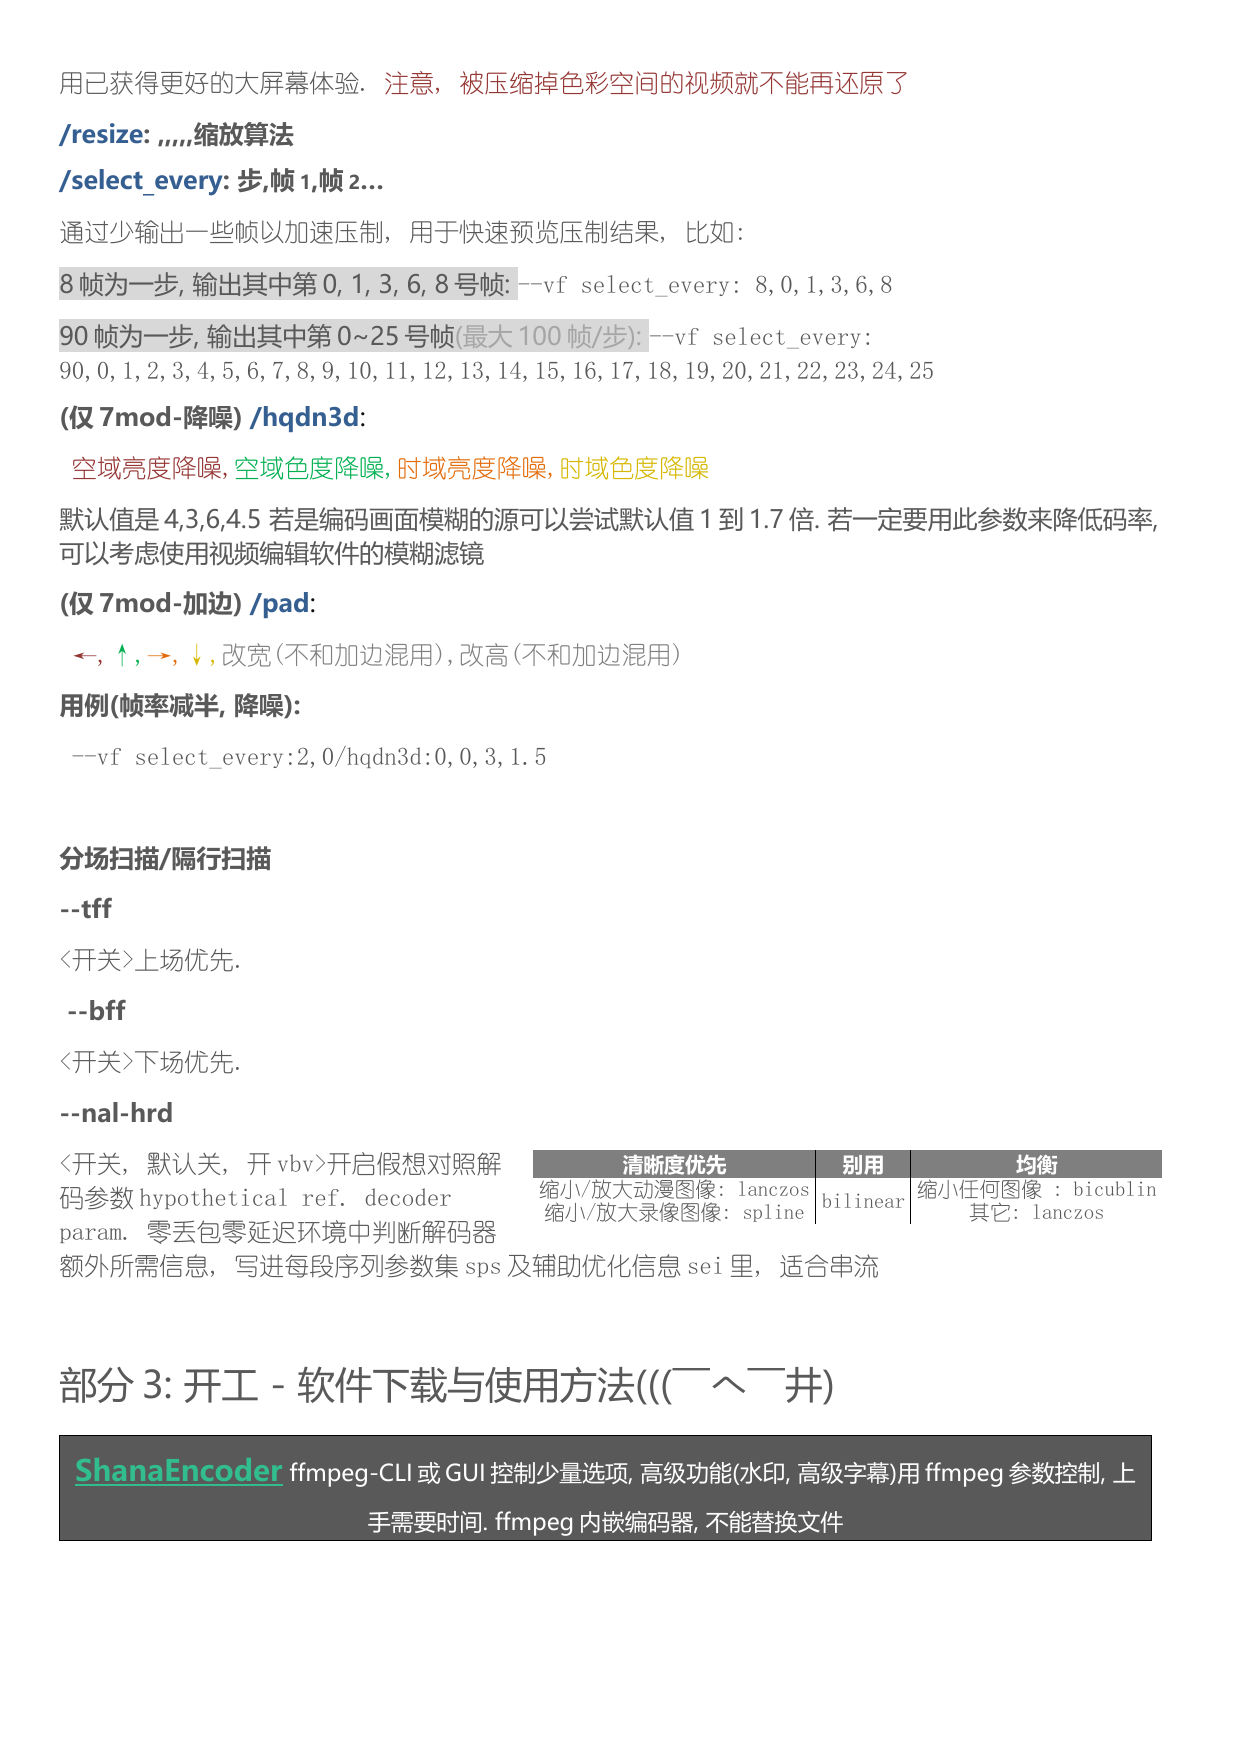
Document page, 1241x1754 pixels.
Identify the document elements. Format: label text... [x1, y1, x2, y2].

text <开关>上场优先. [59, 943, 1181, 977]
text 用例(帧率减半, 降噪): [59, 688, 1181, 722]
text ←,↑,→,↓,改宽(不和加边混用),改高(不和加边混用) [59, 637, 1181, 671]
table_header 均衡 [911, 1150, 1162, 1178]
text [59, 65, 1181, 99]
table_header 别用 [816, 1150, 910, 1178]
subtitle 部分3: 开工 - 软件下载与使用方法(((￣へ￣井) [59, 1350, 1181, 1418]
text 90帧为一步, 输出其中第0~25号帧(最大100帧/步): --vf select_every: 90,0,1,2,3,4,5,6,7,8,9,10,11,12,13,14,15,16,17,18,19,20,21,22,23,24,25 [59, 319, 1181, 387]
text 默认值是4,3,6,4.5 若是编码画面模糊的源可以尝试默认值1到1.7倍. 若一定要用此参数来降低码率, 可以考虑使用视频编辑软件的模糊滤镜 [59, 501, 1181, 569]
text /resize: ,,,,,缩放算法 [59, 116, 1181, 150]
text --nal-hrd [59, 1095, 1181, 1129]
text 空域亮度降噪,空域色度降噪,时域亮度降噪,时域色度降噪 [59, 450, 1181, 484]
text /select_every: 步,帧1,帧2… [59, 163, 1181, 197]
text --bff [59, 993, 1181, 1027]
text <开关>下场优先. [59, 1044, 1181, 1078]
text (仅7mod-降噪) /hqdn3d: [59, 399, 1181, 433]
text 通过少输出一些帧以加速压制, 用于快速预览压制结果, 比如: [59, 214, 1181, 248]
text (仅7mod-加边) /pad: [59, 586, 1181, 620]
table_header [60, 1436, 1151, 1540]
table_header 清晰度优先 [533, 1150, 815, 1178]
text 8帧为一步, 输出其中第0, 1, 3, 6, 8号帧: --vf select_every: 8,0,1,3,6,8 [59, 266, 1181, 300]
subtitle 分场扫描/隔行扫描 [59, 841, 1181, 875]
table_cell 缩小任何图像 : bicublin 其它: lanczos [911, 1178, 1162, 1223]
table_cell 缩小/放大动漫图像: lanczos 缩小/放大录像图像: spline [533, 1178, 815, 1223]
text --vf select_every:2,0/hqdn3d:0,0,3,1.5 [59, 739, 1181, 773]
text <开关, 默认关, 开vbv>开启假想对照解码参数hypothetical ref. decoder param. 零丢包零延迟环境中判断解码器额外所需信息, 写进每段序列参数集sps及辅助优化信息sei里, 适合串流 [59, 1146, 1181, 1282]
table_cell bilinear [816, 1178, 910, 1223]
text --tff [59, 892, 1181, 926]
